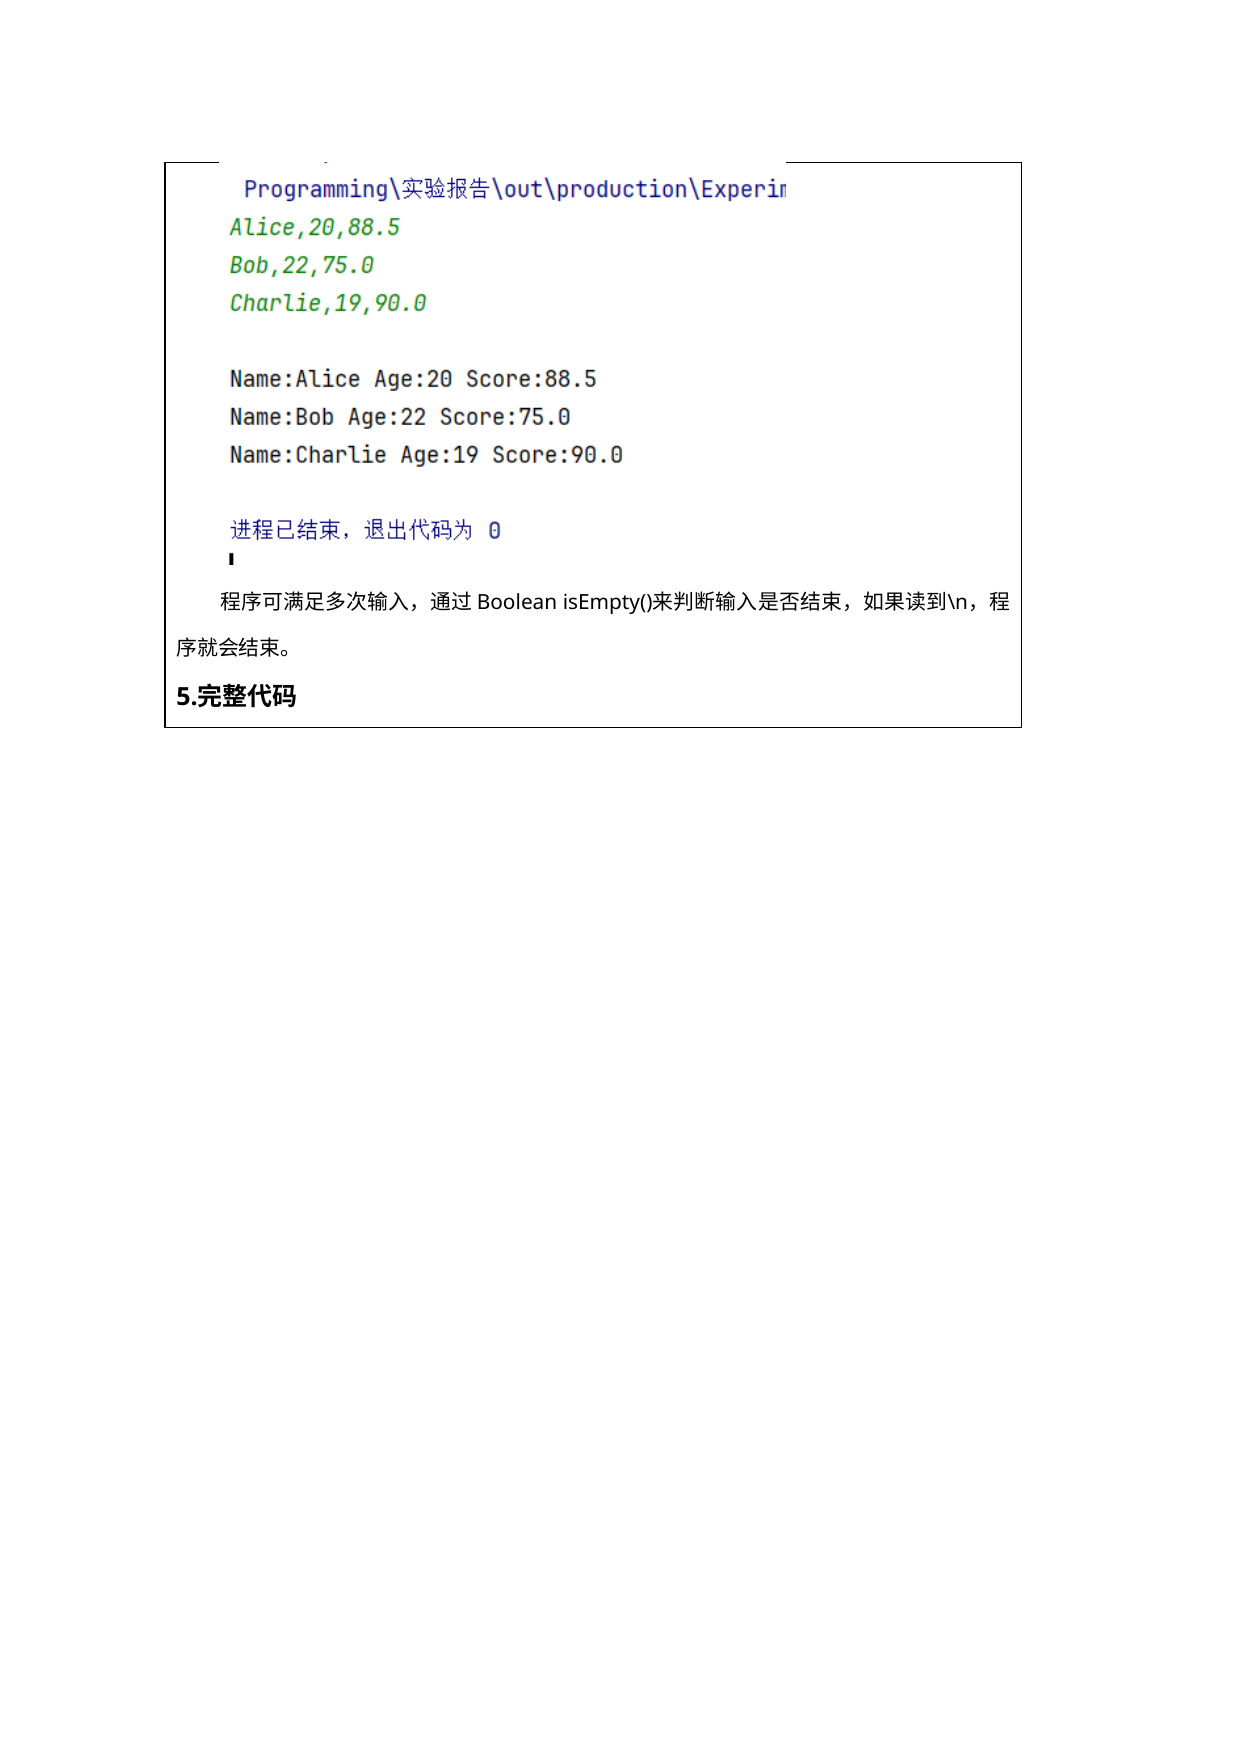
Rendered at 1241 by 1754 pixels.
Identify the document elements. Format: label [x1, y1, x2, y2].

picture [219, 162, 786, 565]
table_header [166, 163, 1021, 727]
